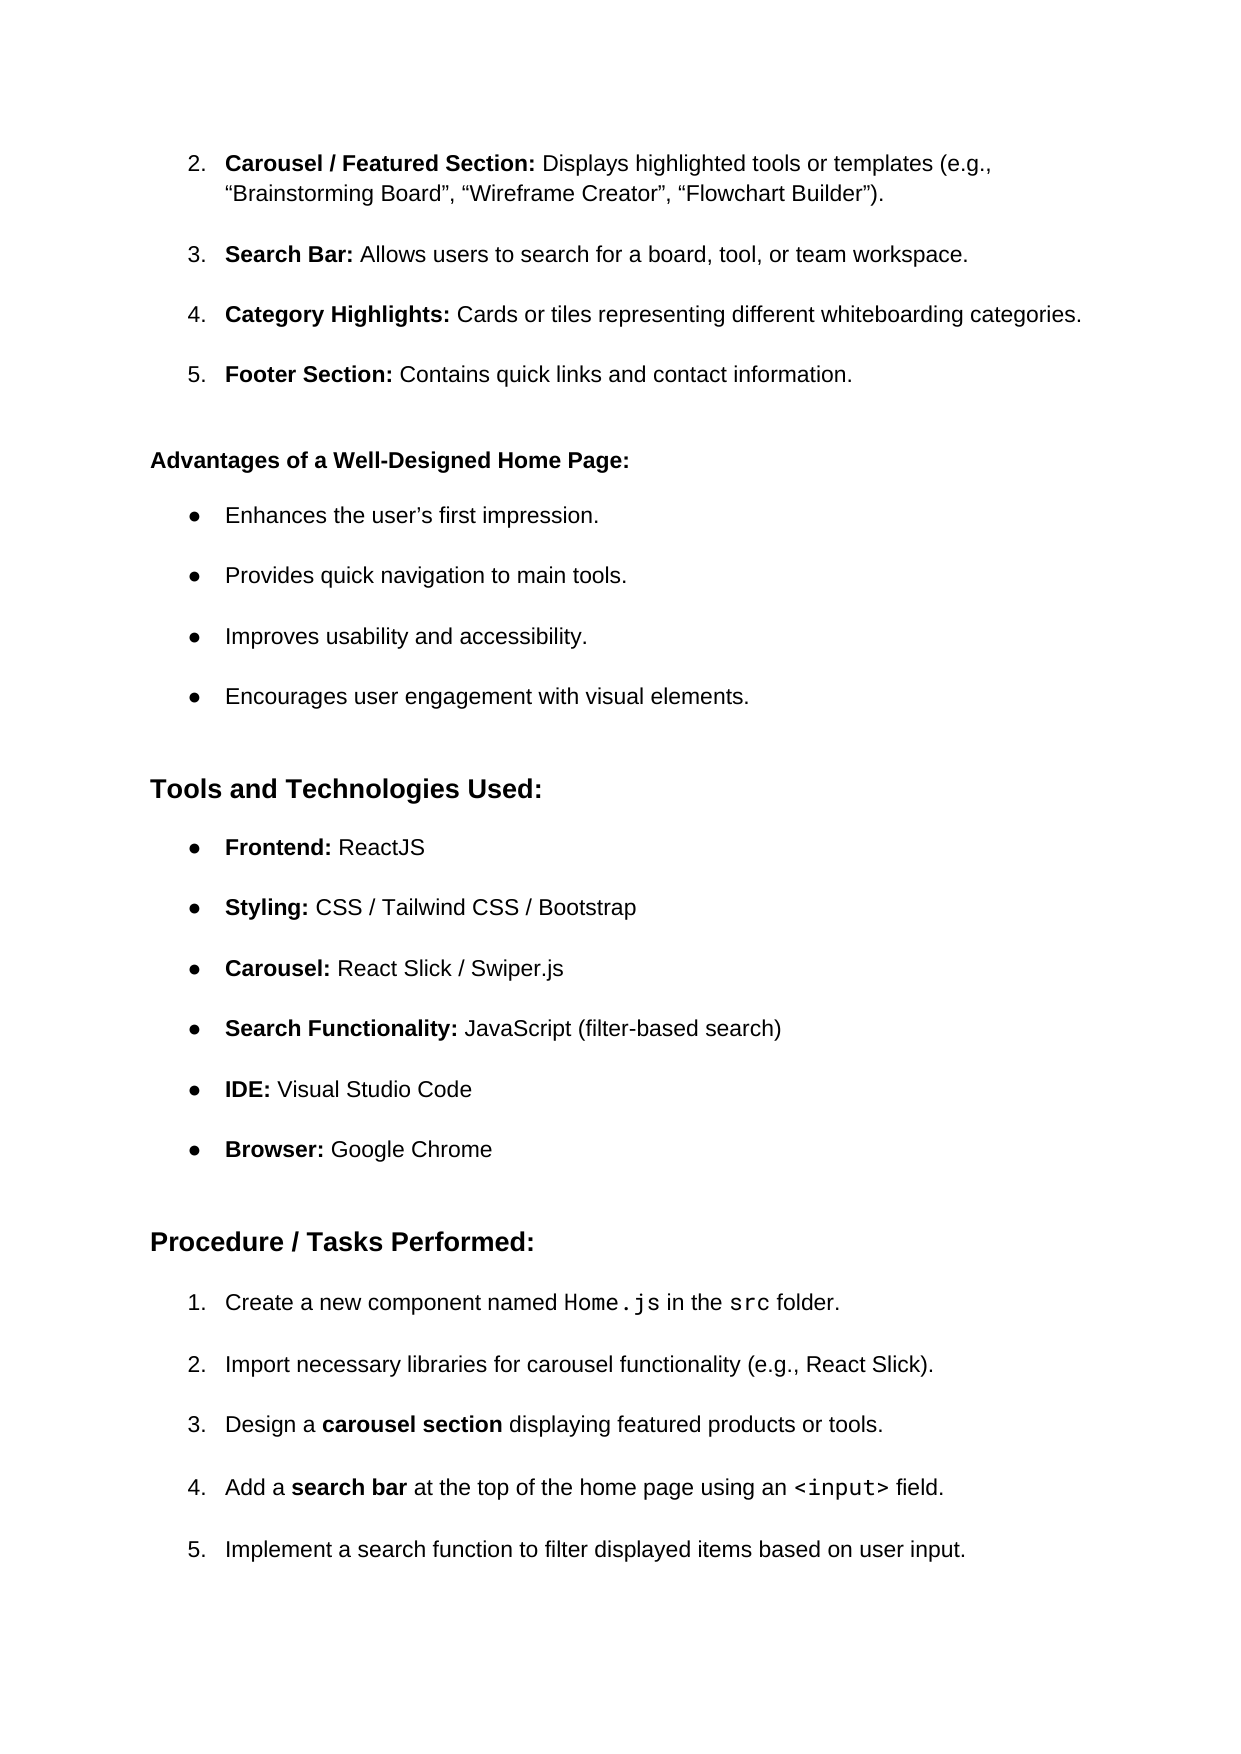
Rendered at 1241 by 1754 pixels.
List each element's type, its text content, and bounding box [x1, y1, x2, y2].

subtitle Tools and Technologies Used: [150, 773, 1090, 804]
list Carousel / Featured Section: Displays highlighted tools or templates (e.g., “Brainstorming Board”, “Wireframe Creator”, “Flowchart Builder”). [187, 150, 1090, 237]
text Advantages of a Well-Designed Home Page: [150, 447, 1090, 473]
list Import necessary libraries for carousel functionality (e.g., React Slick). [187, 1351, 1090, 1407]
list IDE: Visual Studio Code [187, 1076, 1090, 1132]
list Create a new component named Home.js in the src folder. [187, 1286, 1090, 1347]
list Enhances the user’s first impression. [187, 502, 1090, 559]
list Search Bar: Allows users to search for a board, tool, or team workspace. [187, 241, 1090, 297]
list Frontend: ReactJS [187, 834, 1090, 890]
subtitle Procedure / Tasks Performed: [150, 1226, 1090, 1257]
list Implement a search function to filter displayed items based on user input. [187, 1536, 1090, 1592]
list Provides quick navigation to main tools. [187, 562, 1090, 619]
list Search Functionality: JavaScript (filter-based search) [187, 1015, 1090, 1072]
list Improves usability and accessibility. [187, 623, 1090, 679]
list Styling: CSS / Tailwind CSS / Bootstrap [187, 894, 1090, 951]
list Category Highlights: Cards or tiles representing different whiteboarding categories. [187, 301, 1090, 358]
list Encourages user engagement with visual elements. [187, 683, 1090, 740]
list Design a carousel section displaying featured products or tools. [187, 1411, 1090, 1468]
list Add a search bar at the top of the home page using an <input> field. [187, 1472, 1090, 1532]
list Footer Section: Contains quick links and contact information. [187, 361, 1090, 418]
list Carousel: React Slick / Swiper.js [187, 955, 1090, 1011]
list Browser: Google Chrome [187, 1136, 1090, 1192]
